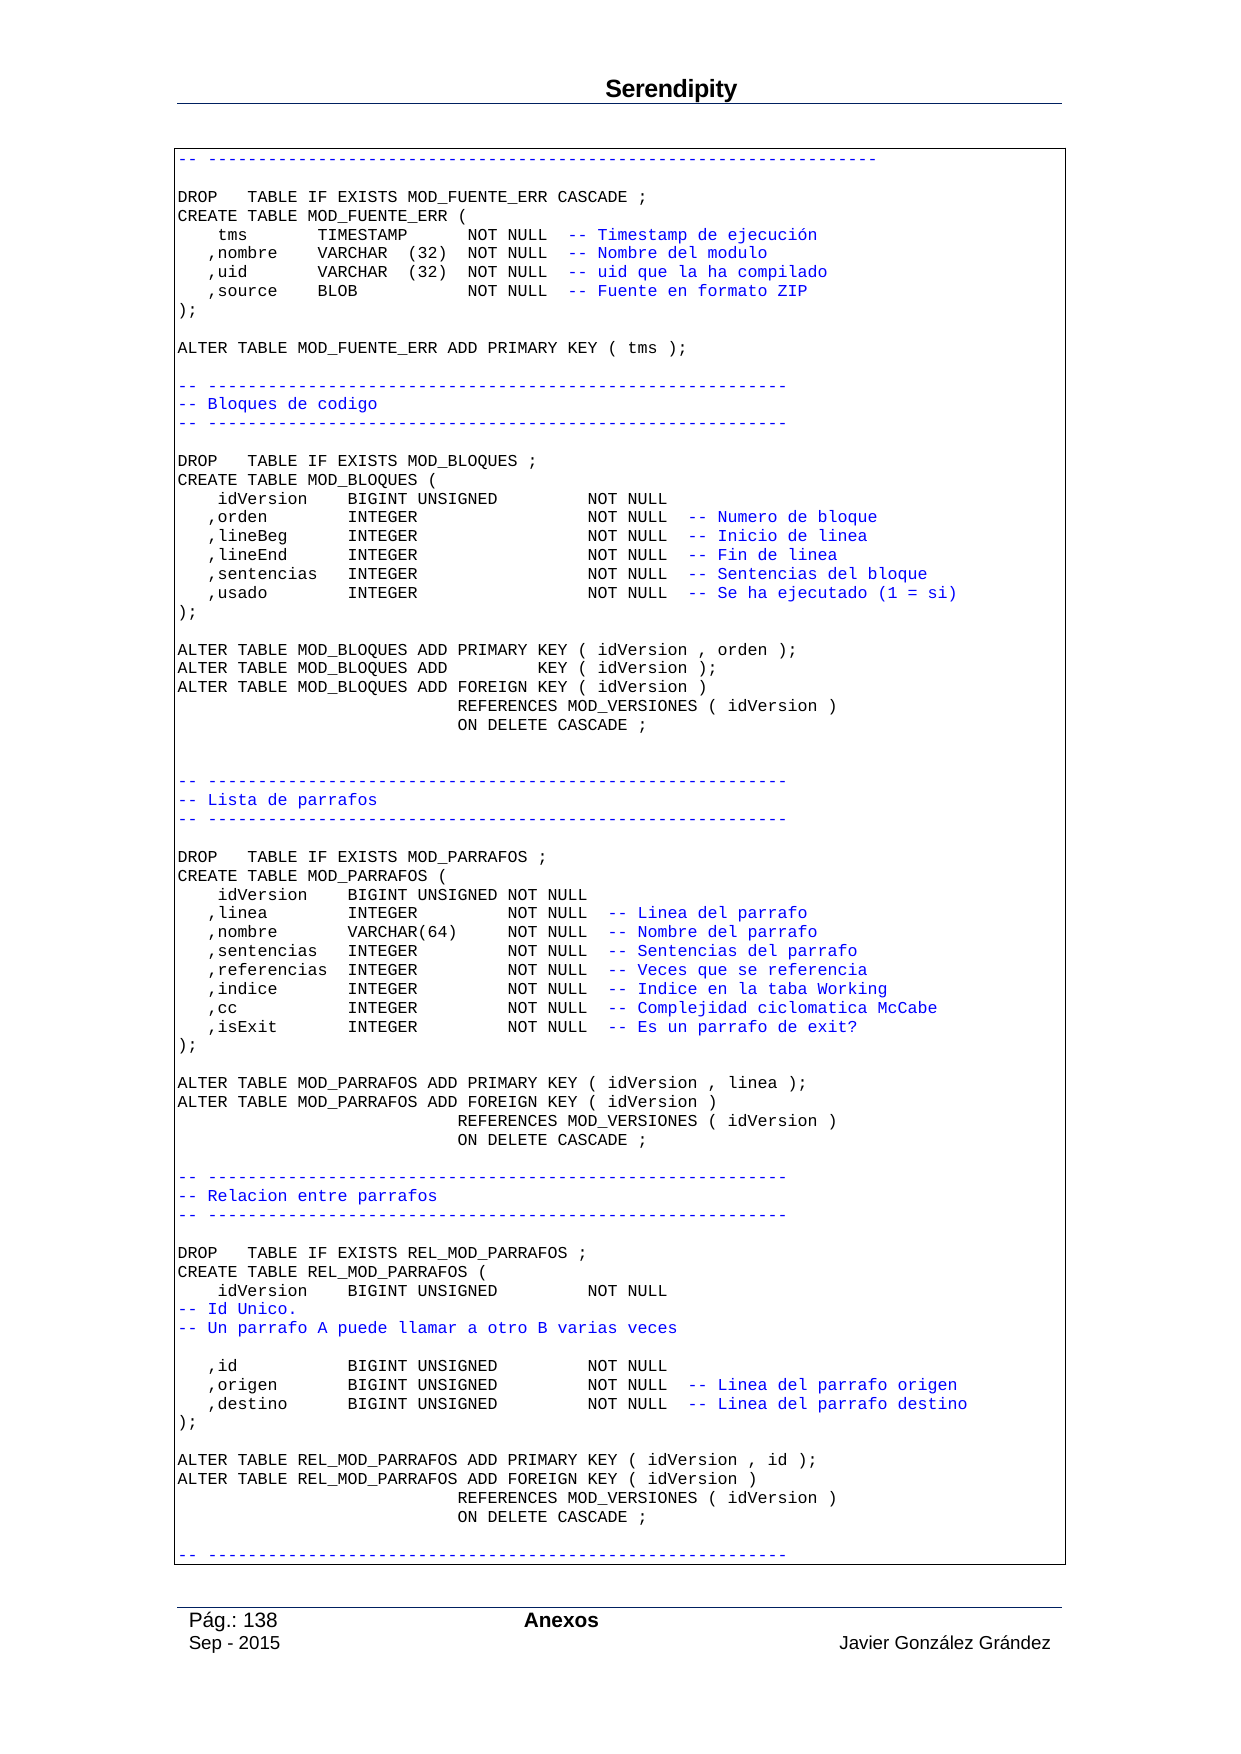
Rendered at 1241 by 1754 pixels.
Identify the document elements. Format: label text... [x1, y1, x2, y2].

text -- ---------------------------------------------------------- [177, 1169, 1063, 1188]
text ,origen BIGINT UNSIGNED NOT NULL -- Linea del parrafo origen [177, 1376, 1063, 1395]
text ON DELETE CASCADE ; [177, 716, 1063, 735]
text ,lineBeg INTEGER NOT NULL -- Inicio de linea [177, 528, 1063, 547]
text ,sentencias INTEGER NOT NULL -- Sentencias del parrafo [177, 943, 1063, 962]
text -- Relacion entre parrafos [177, 1188, 1063, 1207]
text ON DELETE CASCADE ; [177, 1131, 1063, 1150]
text REFERENCES MOD_VERSIONES ( idVersion ) [177, 698, 1063, 716]
text ,sentencias INTEGER NOT NULL -- Sentencias del bloque [177, 566, 1063, 584]
text ,indice INTEGER NOT NULL -- Indice en la taba Working [177, 980, 1063, 999]
text -- Id Unico. [177, 1301, 1063, 1320]
text -- ---------------------------------------------------------- [177, 811, 1063, 829]
text -- ---------------------------------------------------------- [177, 1207, 1063, 1226]
text ALTER TABLE REL_MOD_PARRAFOS ADD FOREIGN KEY ( idVersion ) [177, 1471, 1063, 1489]
text ); [177, 302, 1063, 321]
text tms TIMESTAMP NOT NULL -- Timestamp de ejecución [177, 226, 1063, 245]
text ,lineEnd INTEGER NOT NULL -- Fin de linea [177, 547, 1063, 566]
text ,destino BIGINT UNSIGNED NOT NULL -- Linea del parrafo destino [177, 1395, 1063, 1414]
text CREATE TABLE MOD_BLOQUES ( [177, 471, 1063, 490]
text ,orden INTEGER NOT NULL -- Numero de bloque [177, 509, 1063, 528]
text CREATE TABLE MOD_FUENTE_ERR ( [177, 207, 1063, 226]
text CREATE TABLE REL_MOD_PARRAFOS ( [177, 1263, 1063, 1282]
text ,referencias INTEGER NOT NULL -- Veces que se referencia [177, 962, 1063, 980]
text ); [177, 1037, 1063, 1056]
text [177, 1546, 1063, 1564]
text -- ---------------------------------------------------------- [177, 377, 1063, 396]
text ,cc INTEGER NOT NULL -- Complejidad ciclomatica McCabe [177, 999, 1063, 1018]
text -- Lista de parrafos [177, 792, 1063, 811]
text DROP TABLE IF EXISTS MOD_PARRAFOS ; [177, 848, 1063, 867]
text ALTER TABLE REL_MOD_PARRAFOS ADD PRIMARY KEY ( idVersion , id ); [177, 1452, 1063, 1471]
text DROP TABLE IF EXISTS REL_MOD_PARRAFOS ; [177, 1244, 1063, 1263]
text ALTER TABLE MOD_BLOQUES ADD PRIMARY KEY ( idVersion , orden ); [177, 641, 1063, 660]
text idVersion BIGINT UNSIGNED NOT NULL [177, 490, 1063, 509]
text ,usado INTEGER NOT NULL -- Se ha ejecutado (1 = si) [177, 584, 1063, 603]
text CREATE TABLE MOD_PARRAFOS ( [177, 867, 1063, 886]
text ALTER TABLE MOD_PARRAFOS ADD PRIMARY KEY ( idVersion , linea ); [177, 1075, 1063, 1093]
text ,nombre VARCHAR (32) NOT NULL -- Nombre del modulo [177, 245, 1063, 264]
text DROP TABLE IF EXISTS MOD_FUENTE_ERR CASCADE ; [177, 188, 1063, 207]
text ,linea INTEGER NOT NULL -- Linea del parrafo [177, 905, 1063, 924]
text -- ---------------------------------------------------------- [177, 415, 1063, 434]
text DROP TABLE IF EXISTS MOD_BLOQUES ; [177, 452, 1063, 471]
text ,uid VARCHAR (32) NOT NULL -- uid que la ha compilado [177, 264, 1063, 283]
text -- ---------------------------------------------------------- [177, 773, 1063, 792]
text ,nombre VARCHAR(64) NOT NULL -- Nombre del parrafo [177, 924, 1063, 943]
text ALTER TABLE MOD_PARRAFOS ADD FOREIGN KEY ( idVersion ) [177, 1093, 1063, 1112]
text ALTER TABLE MOD_BLOQUES ADD KEY ( idVersion ); [177, 660, 1063, 679]
text ); [177, 1414, 1063, 1433]
text ,isExit INTEGER NOT NULL -- Es un parrafo de exit? [177, 1018, 1063, 1037]
text -- Bloques de codigo [177, 396, 1063, 415]
text ); [177, 603, 1063, 622]
text ALTER TABLE MOD_BLOQUES ADD FOREIGN KEY ( idVersion ) [177, 679, 1063, 698]
text ALTER TABLE MOD_FUENTE_ERR ADD PRIMARY KEY ( tms ); [177, 339, 1063, 358]
text idVersion BIGINT UNSIGNED NOT NULL [177, 1282, 1063, 1301]
text -- Un parrafo A puede llamar a otro B varias veces [177, 1320, 1063, 1339]
text ,id BIGINT UNSIGNED NOT NULL [177, 1357, 1063, 1376]
text ON DELETE CASCADE ; [177, 1508, 1063, 1527]
text idVersion BIGINT UNSIGNED NOT NULL [177, 886, 1063, 905]
text REFERENCES MOD_VERSIONES ( idVersion ) [177, 1489, 1063, 1508]
text REFERENCES MOD_VERSIONES ( idVersion ) [177, 1112, 1063, 1131]
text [175, 149, 1065, 170]
text ,source BLOB NOT NULL -- Fuente en formato ZIP [177, 283, 1063, 302]
